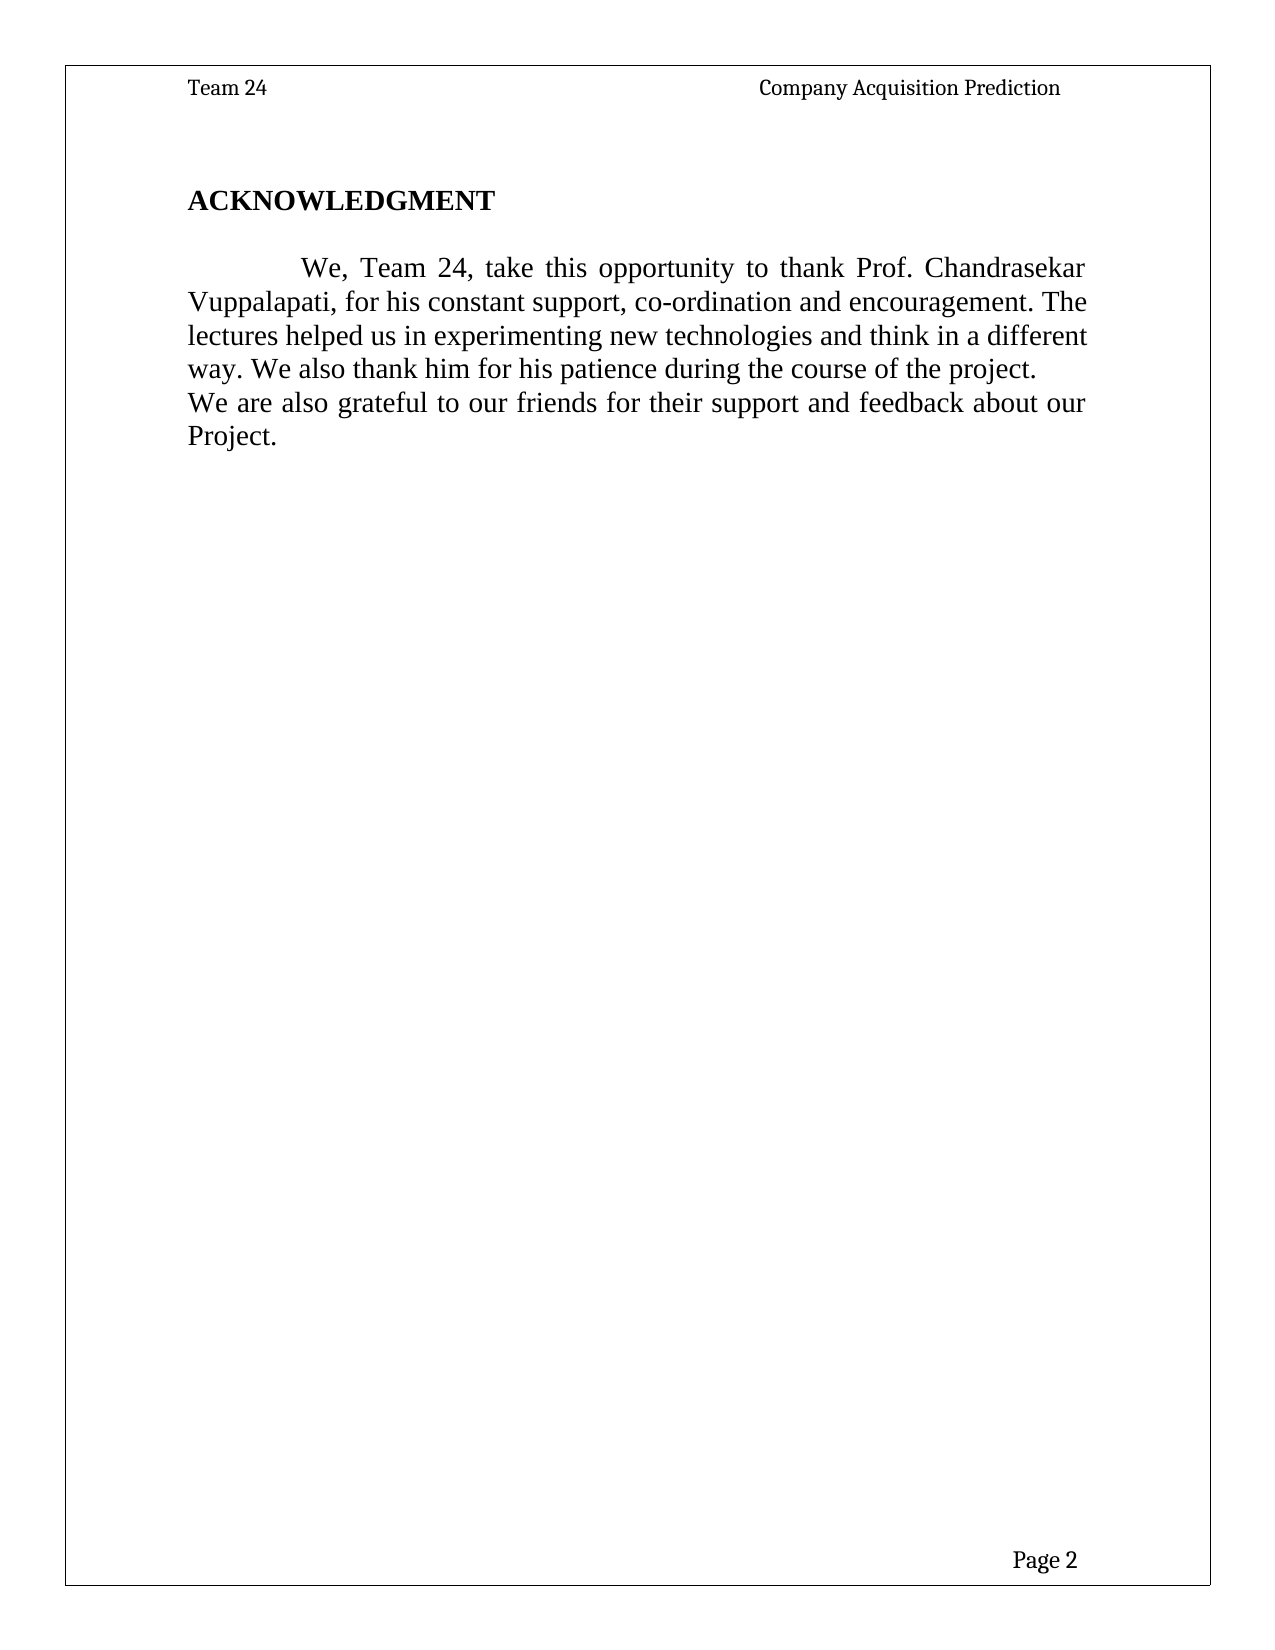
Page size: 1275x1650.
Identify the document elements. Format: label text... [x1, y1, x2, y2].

text We are also grateful to our friends for their support and feedback about our Project. [187, 385, 1087, 452]
text We, Team 24, take this opportunity to thank Prof. Chandrasekar Vuppalapati, for his constant support, co-ordination and encouragement. The lectures helped us in experimenting new technologies and think in a different way. We also thank him for his patience during the course of the project. [187, 251, 1087, 385]
text ACKNOWLEDGMENT [187, 183, 1087, 217]
